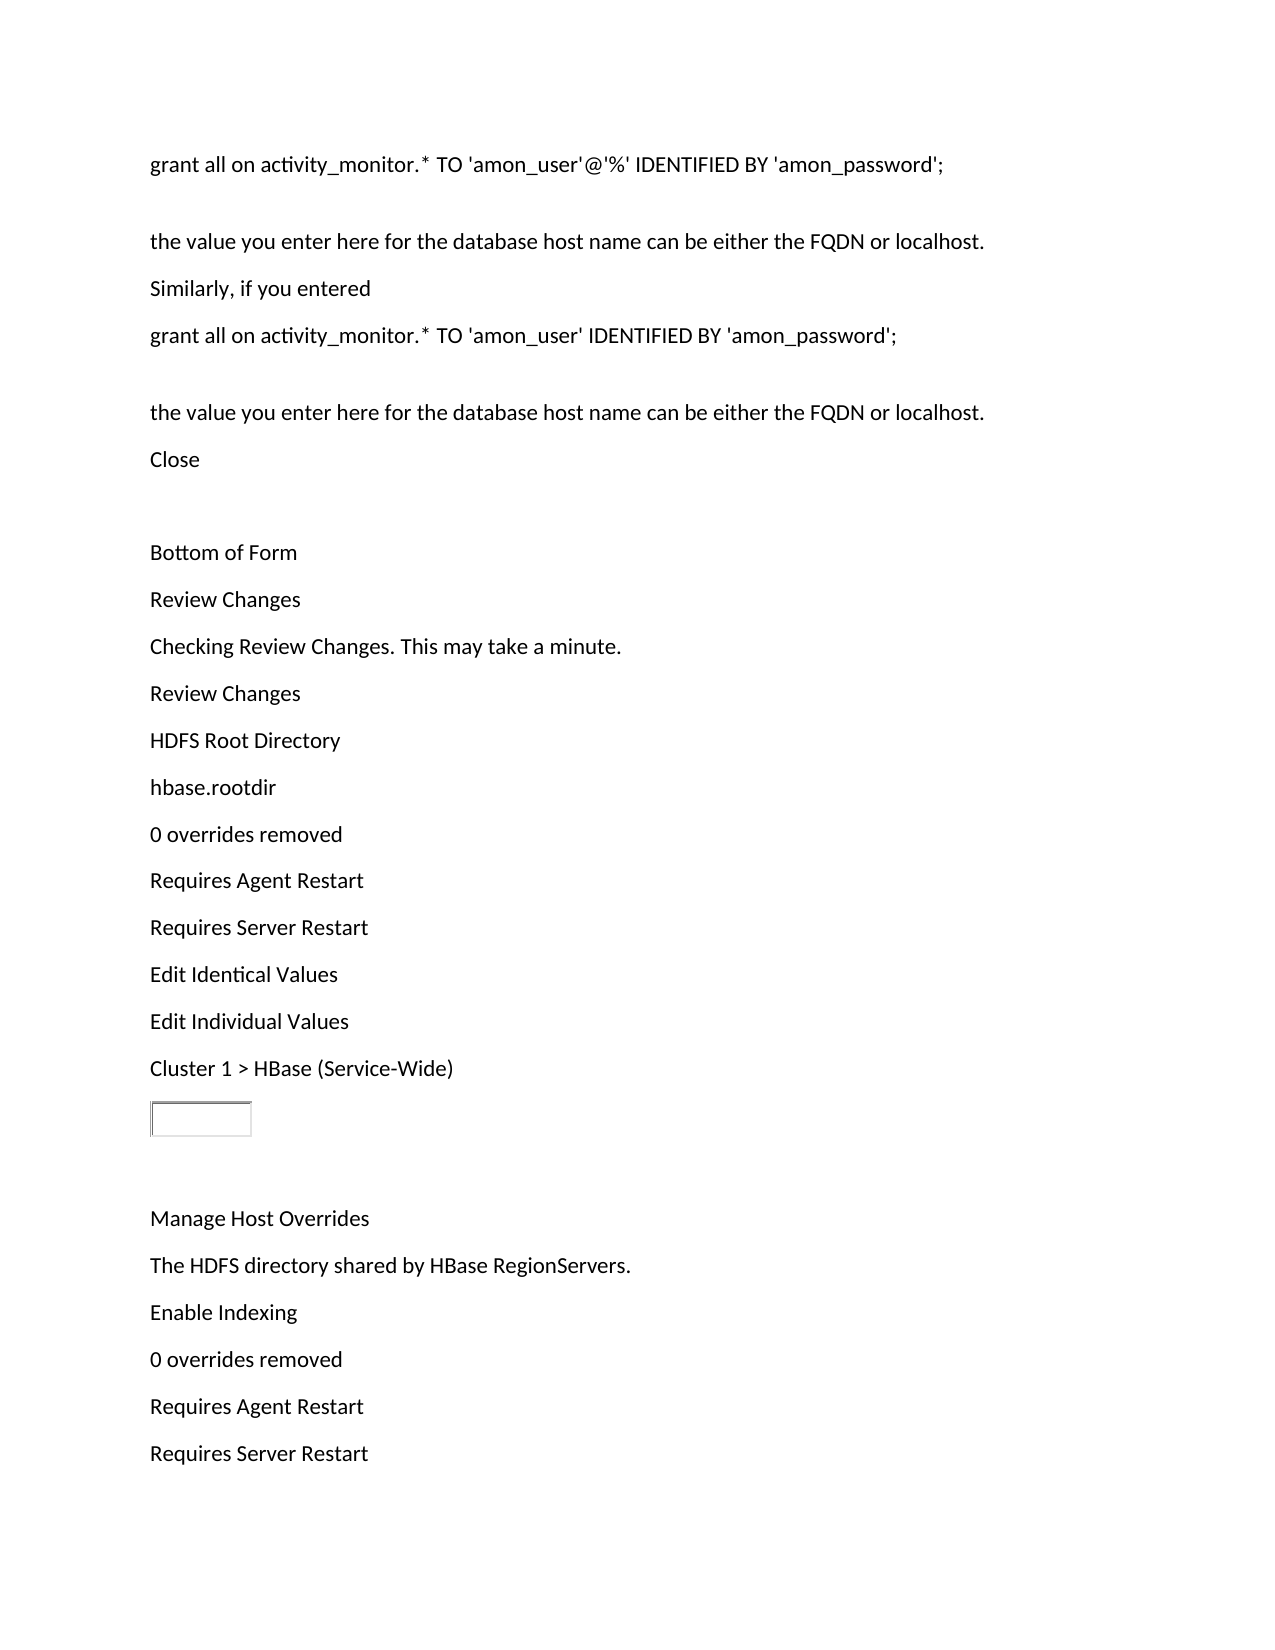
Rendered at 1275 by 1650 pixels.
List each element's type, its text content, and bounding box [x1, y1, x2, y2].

text HDFS Root Directory [150, 726, 1125, 754]
text the value you enter here for the database host name can be either the FQDN or localhost. [150, 197, 1125, 255]
text hbase.rootdir [150, 773, 1125, 801]
text Review Changes [150, 679, 1125, 707]
text 0 overrides removed [150, 1345, 1125, 1373]
text Bottom of Form [150, 538, 1125, 567]
text Enable Indexing [150, 1298, 1125, 1326]
text Manage Host Overrides [150, 1204, 1125, 1232]
text Requires Server Restart [150, 1439, 1125, 1467]
text Edit Individual Values [150, 1007, 1125, 1035]
text Similarly, if you entered [150, 274, 1125, 302]
text 0 overrides removed [150, 820, 1125, 848]
text the value you enter here for the database host name can be either the FQDN or localhost. [150, 368, 1125, 426]
text The HDFS directory shared by HBase RegionServers. [150, 1251, 1125, 1279]
text Review Changes [150, 585, 1125, 613]
text grant all on activity_monitor.* TO 'amon_user'@'%' IDENTIFIED BY 'amon_password'; [150, 150, 1125, 178]
text Requires Agent Restart [150, 867, 1125, 895]
text Close [150, 445, 1125, 473]
text Cluster 1 > HBase (Service-Wide) [150, 1054, 1125, 1082]
text Edit Identical Values [150, 960, 1125, 988]
text Checking Review Changes. This may take a minute. [150, 632, 1125, 660]
text Requires Server Restart [150, 913, 1125, 942]
text Requires Agent Restart [150, 1392, 1125, 1420]
text grant all on activity_monitor.* TO 'amon_user' IDENTIFIED BY 'amon_password'; [150, 321, 1125, 349]
